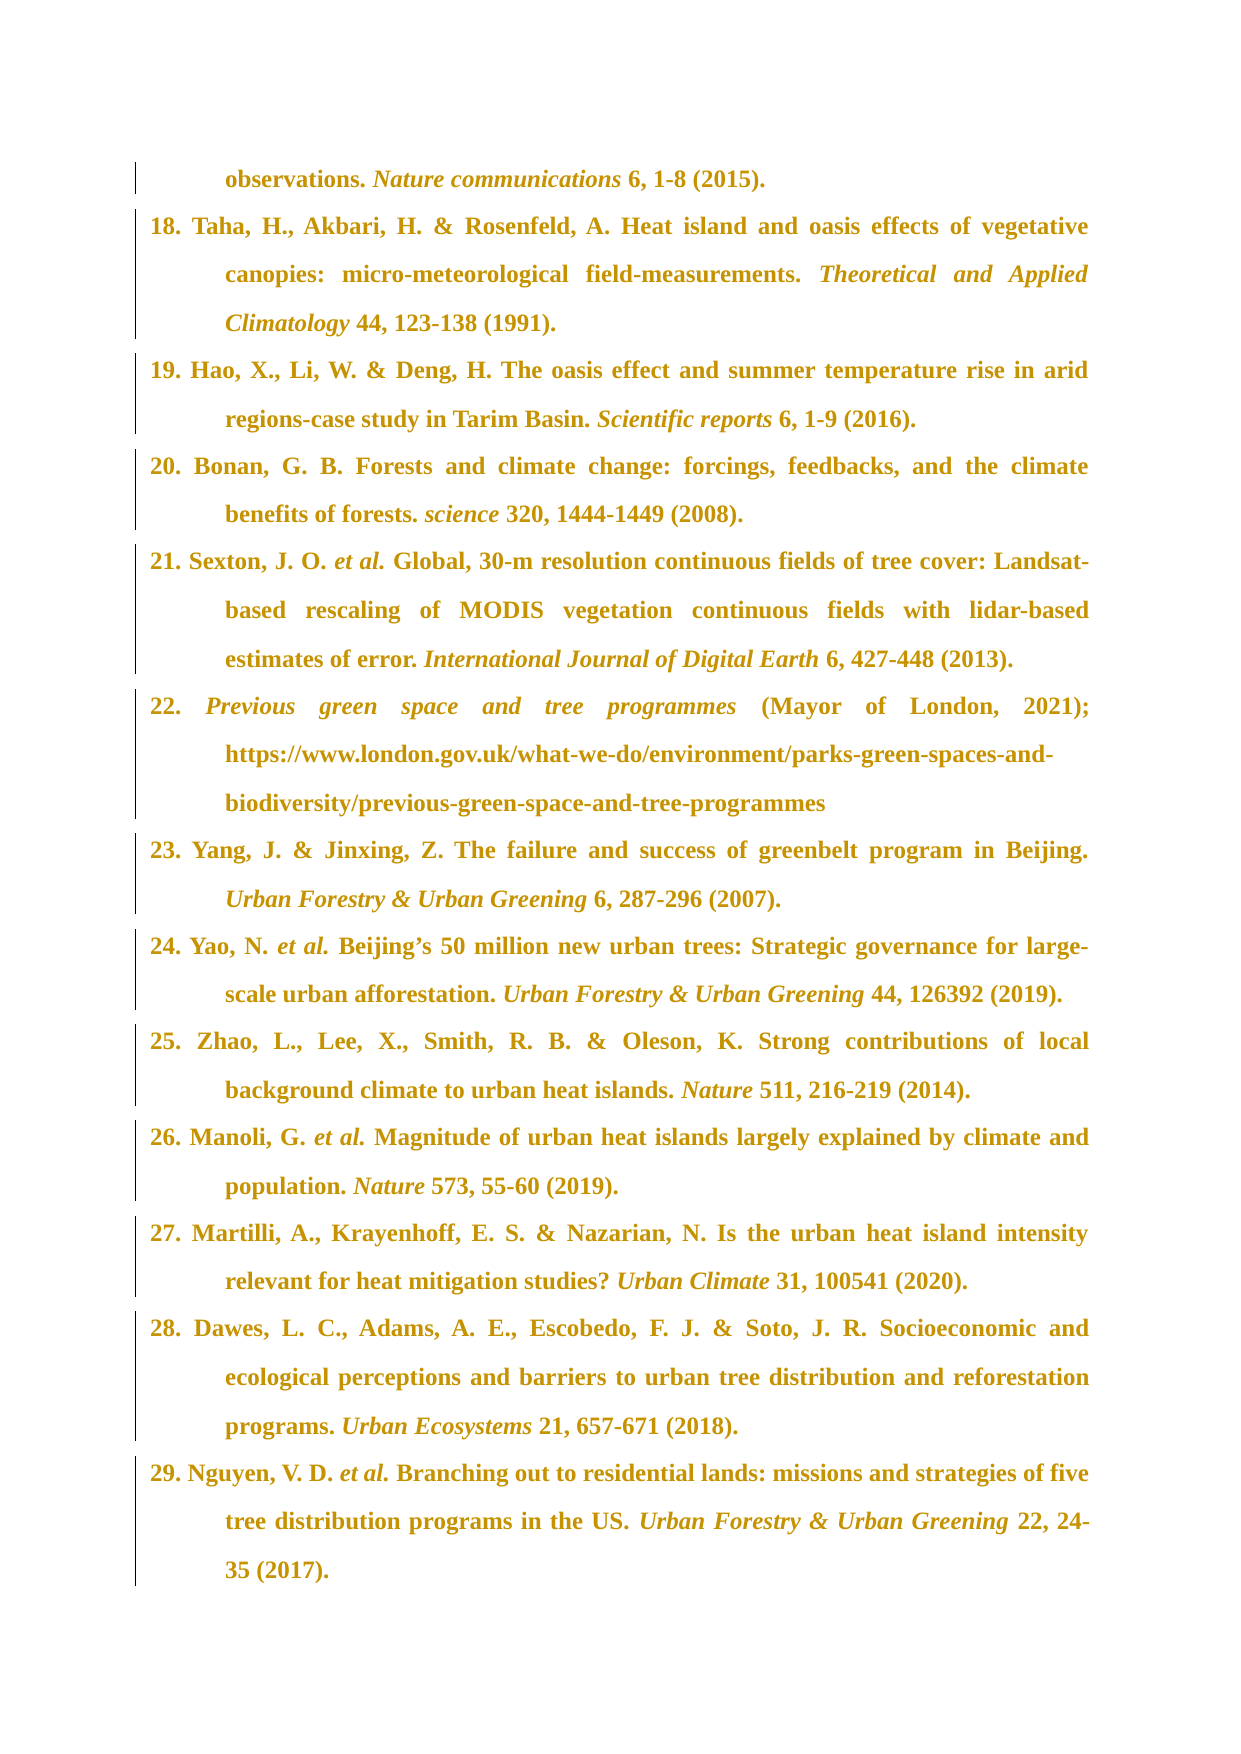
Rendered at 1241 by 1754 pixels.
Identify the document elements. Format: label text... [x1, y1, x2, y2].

text 25. Zhao, L., Lee, X., Smith, R. B. & Oleson, K. Strong contributions of local background climate to urban heat islands. Nature 511, 216-219 (2014). [150, 1024, 1090, 1106]
text 21. Sexton, J. O. et al. Global, 30-m resolution continuous fields of tree cover: Landsat-based rescaling of MODIS vegetation continuous fields with lidar-based estimates of error. International Journal of Digital Earth 6, 427-448 (2013). [150, 544, 1090, 674]
text 18. Taha, H., Akbari, H. & Rosenfeld, A. Heat island and oasis effects of vegetative canopies: micro-meteorological field-measurements. Theoretical and Applied Climatology 44, 123-138 (1991). [150, 209, 1090, 339]
text 28. Dawes, L. C., Adams, A. E., Escobedo, F. J. & Soto, J. R. Socioeconomic and ecological perceptions and barriers to urban tree distribution and reforestation programs. Urban Ecosystems 21, 657-671 (2018). [150, 1311, 1090, 1441]
text 26. Manoli, G. et al. Magnitude of urban heat islands largely explained by climate and population. Nature 573, 55-60 (2019). [150, 1120, 1090, 1201]
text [150, 162, 1090, 194]
text 24. Yao, N. et al. Beijing’s 50 million new urban trees: Strategic governance for large-scale urban afforestation. Urban Forestry & Urban Greening 44, 126392 (2019). [150, 929, 1090, 1010]
text 20. Bonan, G. B. Forests and climate change: forcings, feedbacks, and the climate benefits of forests. science 320, 1444-1449 (2008). [150, 449, 1090, 530]
text 22. Previous green space and tree programmes (Mayor of London, 2021); https://www.london.gov.uk/what-we-do/environment/parks-green-spaces-and-biodiversity/previous-green-space-and-tree-programmes [150, 689, 1090, 819]
text 27. Martilli, A., Krayenhoff, E. S. & Nazarian, N. Is the urban heat island intensity relevant for heat mitigation studies? Urban Climate 31, 100541 (2020). [150, 1216, 1090, 1297]
text 19. Hao, X., Li, W. & Deng, H. The oasis effect and summer temperature rise in arid regions-case study in Tarim Basin. Scientific reports 6, 1-9 (2016). [150, 353, 1090, 434]
text 29. Nguyen, V. D. et al. Branching out to residential lands: missions and strategies of five tree distribution programs in the US. Urban Forestry & Urban Greening 22, 24-35 (2017). [150, 1456, 1090, 1586]
text 23. Yang, J. & Jinxing, Z. The failure and success of greenbelt program in Beijing. Urban Forestry & Urban Greening 6, 287-296 (2007). [150, 833, 1090, 914]
